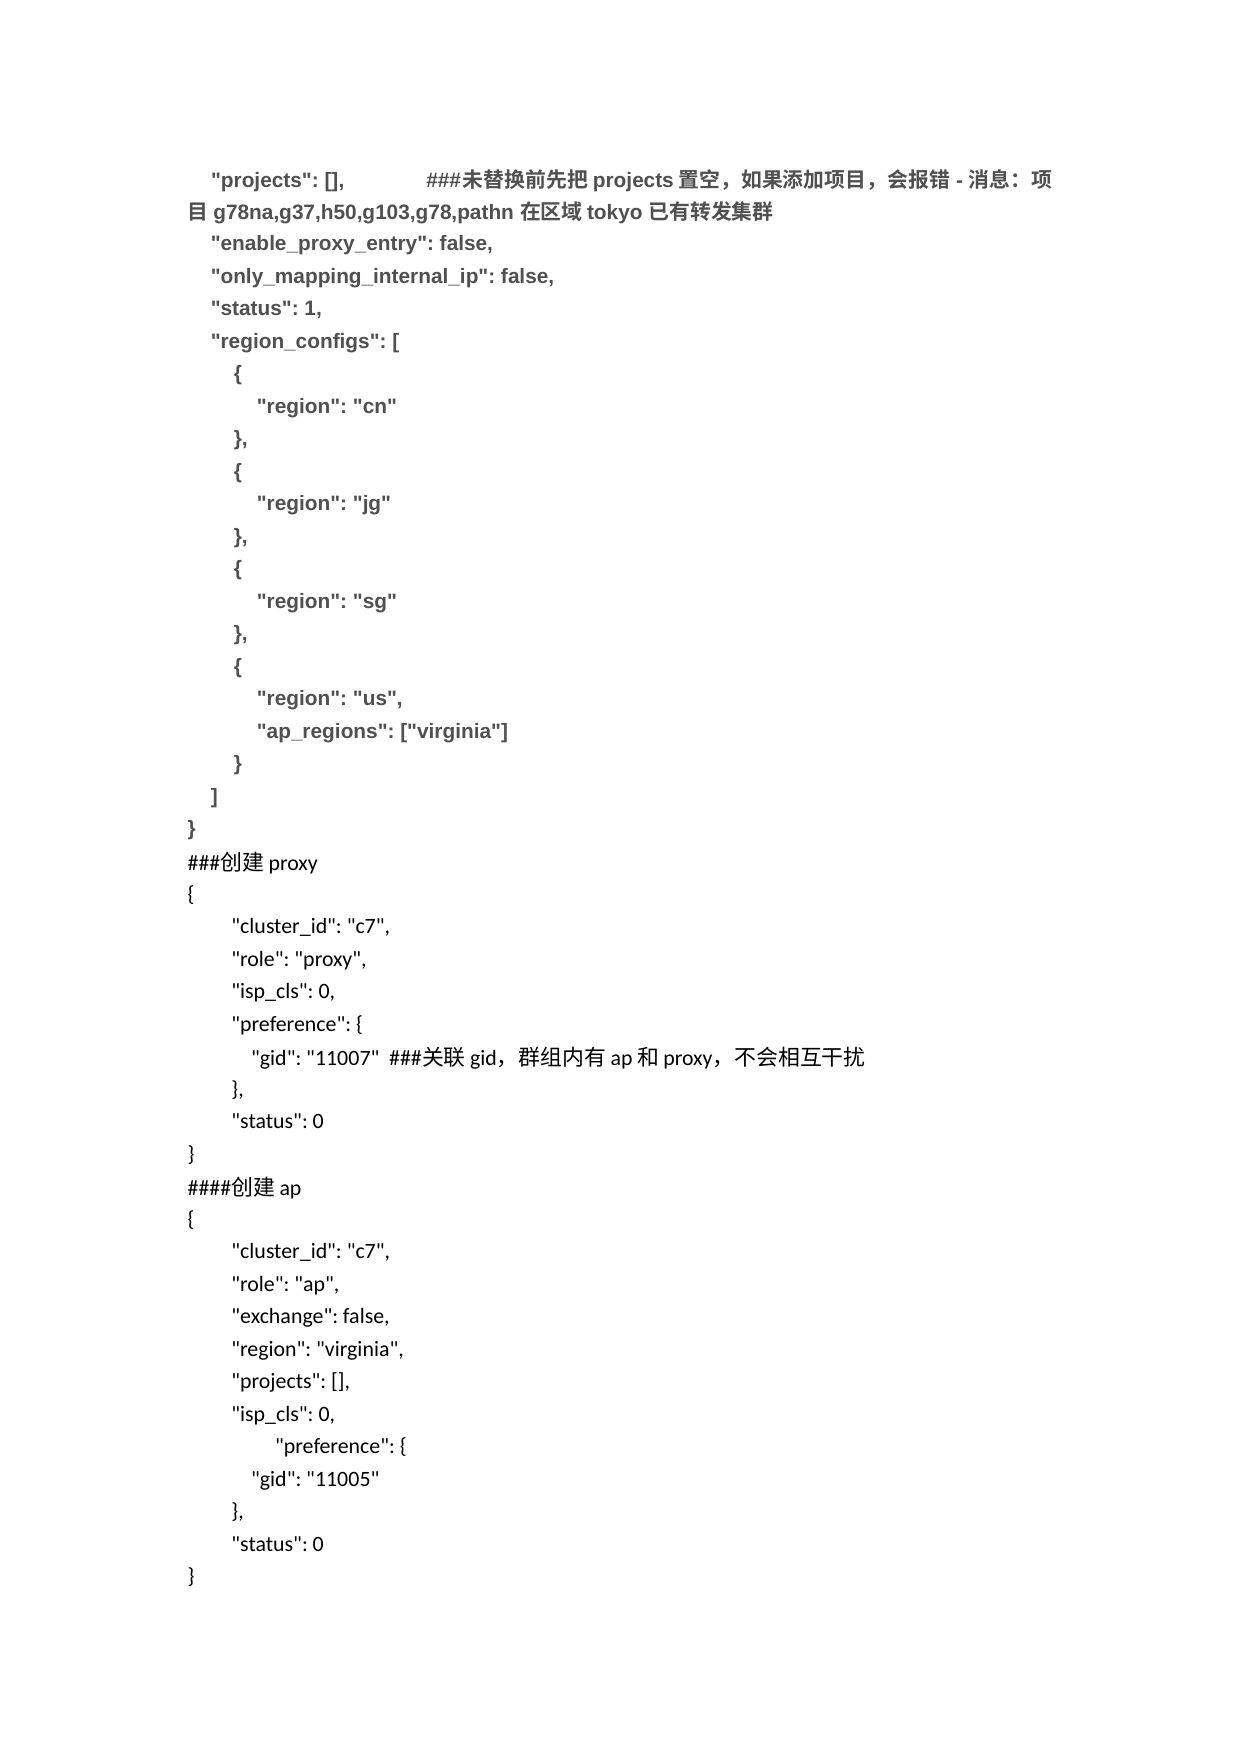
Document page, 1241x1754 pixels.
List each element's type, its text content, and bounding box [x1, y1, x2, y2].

text { [187, 357, 1053, 389]
text "status": 0 [187, 1104, 1053, 1137]
text { [187, 877, 1053, 909]
text "role": "proxy", [187, 942, 1053, 974]
text "projects": [], ###未替换前先把projects置空，如果添加项目，会报错 - 消息：项目 g78na,g37,h50,g103,g78,pathn 在区域 tokyo 已有转发集群 [187, 162, 1053, 227]
text "preference": { [187, 1429, 1053, 1462]
text } [187, 1137, 1053, 1169]
text "exchange": false, [187, 1299, 1053, 1332]
text "enable_proxy_entry": false, [187, 227, 1053, 259]
text "cluster_id": "c7", [187, 909, 1053, 942]
text "gid": "11005" [187, 1462, 1053, 1494]
text "gid": "11007" ###关联gid，群组内有ap和proxy，不会相互干扰 [187, 1039, 1053, 1072]
text } [187, 1559, 1053, 1592]
text "isp_cls": 0, [187, 1397, 1053, 1429]
text "role": "ap", [187, 1267, 1053, 1299]
text "region_configs": [ [187, 324, 1053, 357]
text "status": 0 [187, 1527, 1053, 1559]
text ###创建proxy [187, 844, 1053, 877]
text "region": "virginia", [187, 1332, 1053, 1364]
text "isp_cls": 0, [187, 974, 1053, 1007]
text "region": "us", [187, 682, 1053, 714]
text "region": "sg" [187, 584, 1053, 617]
text "preference": { [187, 1007, 1053, 1039]
text { [187, 552, 1053, 584]
text } [187, 747, 1053, 779]
text }, [187, 617, 1053, 649]
text "projects": [], [187, 1364, 1053, 1397]
text "status": 1, [187, 292, 1053, 324]
text { [187, 1202, 1053, 1234]
text }, [187, 422, 1053, 454]
text } [187, 812, 1053, 844]
text "region": "cn" [187, 389, 1053, 422]
text { [187, 454, 1053, 487]
text ####创建ap [187, 1169, 1053, 1202]
text "only_mapping_internal_ip": false, [187, 259, 1053, 292]
text { [187, 649, 1053, 682]
text "region": "jg" [187, 487, 1053, 519]
text }, [187, 519, 1053, 552]
text "cluster_id": "c7", [187, 1234, 1053, 1267]
text }, [187, 1494, 1053, 1527]
text "ap_regions": ["virginia"] [187, 714, 1053, 747]
text ] [187, 779, 1053, 812]
text }, [187, 1072, 1053, 1104]
